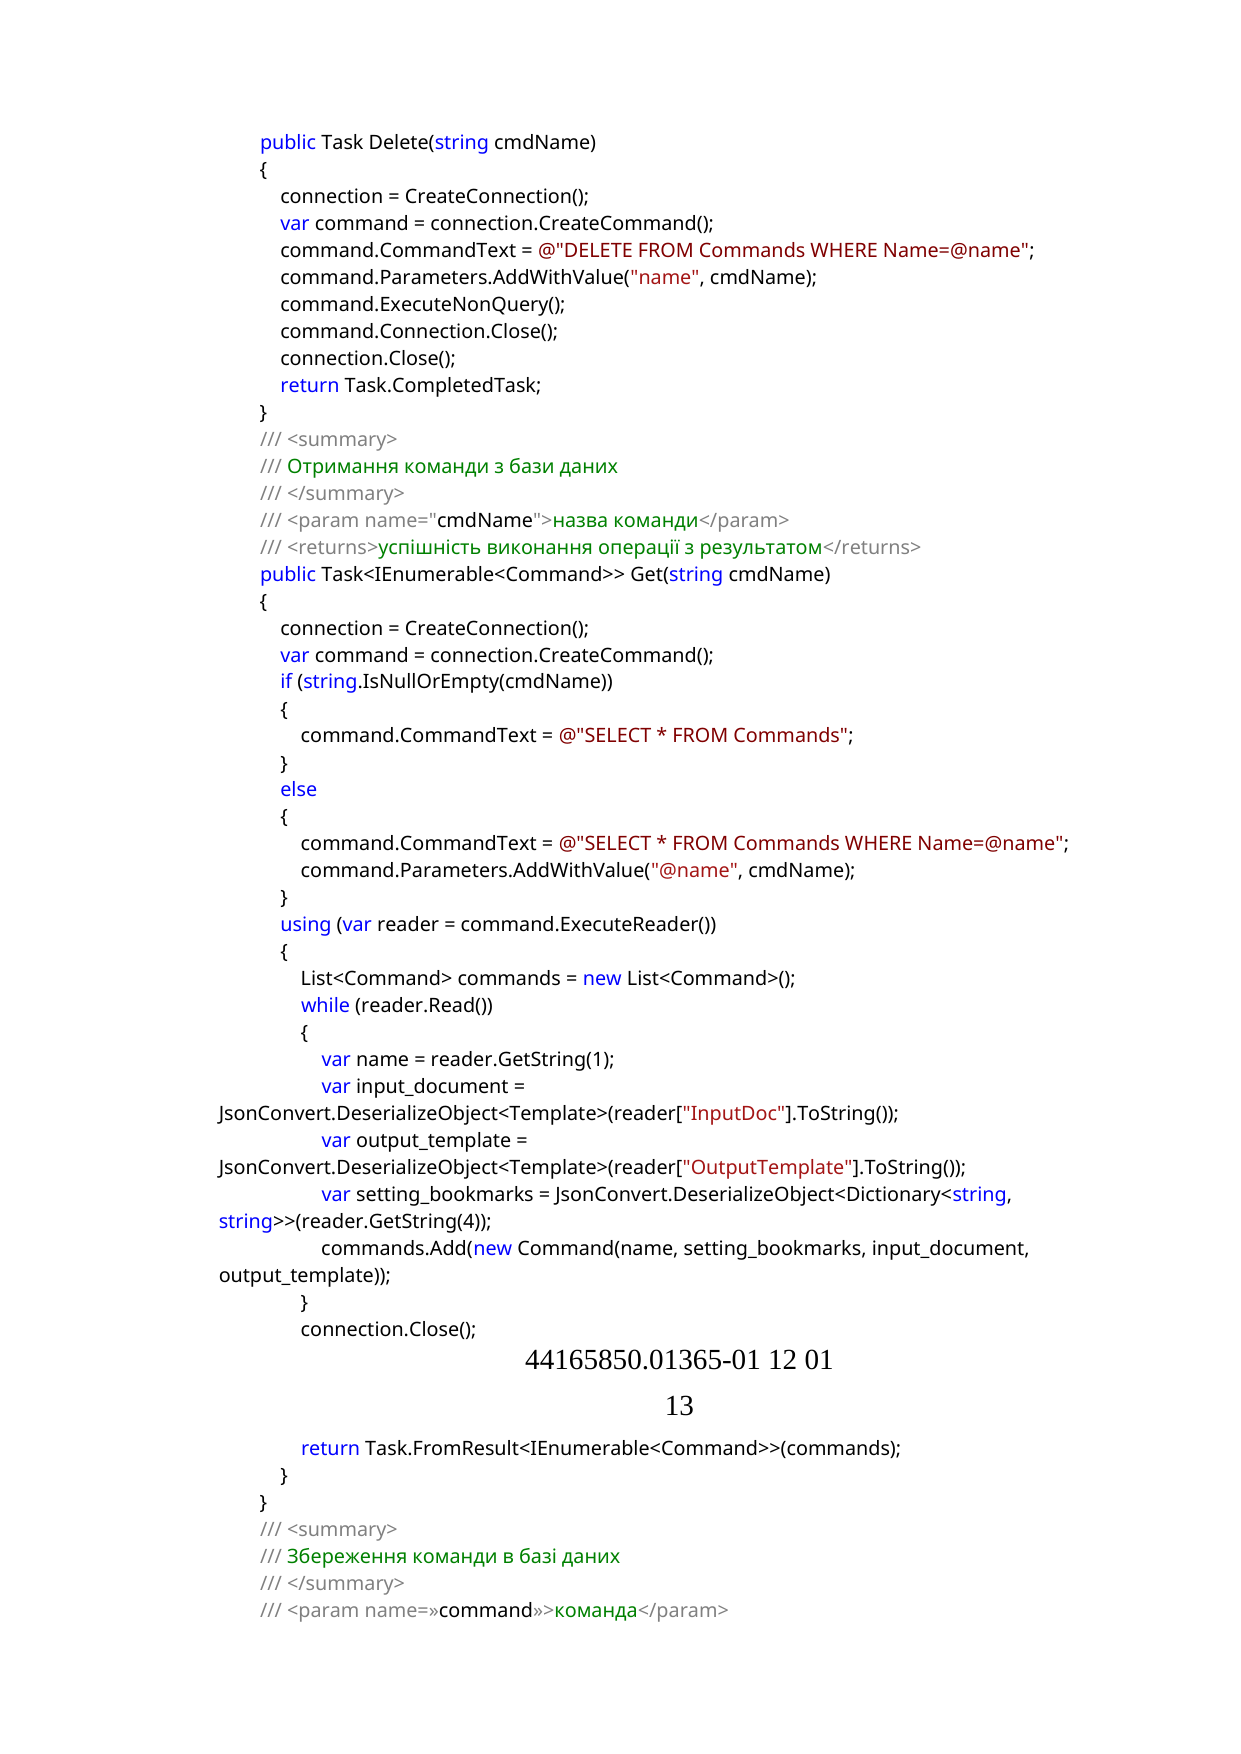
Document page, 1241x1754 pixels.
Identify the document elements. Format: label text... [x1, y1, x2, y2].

text command.Parameters.AddWithValue("name", cmdName); [218, 263, 1181, 290]
text { [218, 695, 1181, 722]
text List<Command> commands = new List<Command>(); [218, 964, 1181, 992]
text command.Parameters.AddWithValue("@name", cmdName); [218, 857, 1181, 884]
text 13 [177, 1388, 1181, 1422]
text var command = connection.CreateCommand(); [218, 641, 1181, 668]
text var name = reader.GetString(1); [218, 1046, 1181, 1072]
text } [218, 1461, 1181, 1488]
text public Task Delete(string cmdName) [218, 128, 1181, 155]
text command.CommandText = @"DELETE FROM Commands WHERE Name=@name"; [218, 236, 1181, 263]
text if (string.IsNullOrEmpty(cmdName)) [218, 668, 1181, 695]
text } [218, 749, 1181, 776]
text var setting_bookmarks = JsonConvert.DeserializeObject<Dictionary<string, string>>(reader.GetString(4)); [218, 1180, 1181, 1234]
text } [218, 398, 1181, 425]
text var command = connection.CreateCommand(); [218, 209, 1181, 236]
text /// <param name="cmdName">назва команди</param> [218, 506, 1181, 533]
text connection.Close(); [218, 344, 1181, 371]
text } [218, 1488, 1181, 1515]
text /// <param name=»command»>команда</param> [218, 1596, 1181, 1623]
text while (reader.Read()) [218, 992, 1181, 1018]
text /// <returns>успішність виконання операції з результатом</returns> [218, 533, 1181, 560]
text using (var reader = command.ExecuteReader()) [218, 911, 1181, 938]
text var input_document = JsonConvert.DeserializeObject<Template>(reader["InputDoc"].ToString()); [218, 1072, 1181, 1126]
text connection = CreateConnection(); [218, 182, 1181, 209]
text /// Збереження команди в базі даних [218, 1542, 1181, 1569]
text return Task.FromResult<IEnumerable<Command>>(commands); [218, 1434, 1181, 1461]
text command.CommandText = @"SELECT * FROM Commands"; [218, 722, 1181, 749]
text } [218, 1288, 1181, 1315]
text /// </summary> [218, 1569, 1181, 1596]
text { [218, 1018, 1181, 1046]
text public Task<IEnumerable<Command>> Get(string cmdName) [218, 560, 1181, 587]
text { [218, 938, 1181, 964]
text command.ExecuteNonQuery(); [218, 290, 1181, 317]
text command.CommandText = @"SELECT * FROM Commands WHERE Name=@name"; [218, 830, 1181, 857]
text connection.Close(); [218, 1315, 1181, 1342]
text { [218, 803, 1181, 830]
text 44165850.01365-01 12 01 [177, 1342, 1181, 1376]
text /// <summary> [218, 425, 1181, 452]
text { [218, 155, 1181, 182]
text connection = CreateConnection(); [218, 614, 1181, 641]
text /// </summary> [218, 479, 1181, 506]
text var output_template = JsonConvert.DeserializeObject<Template>(reader["OutputTemplate"].ToString()); [218, 1126, 1181, 1180]
text /// <summary> [218, 1515, 1181, 1542]
text } [218, 884, 1181, 911]
text { [218, 587, 1181, 614]
text else [218, 776, 1181, 803]
text command.Connection.Close(); [218, 317, 1181, 344]
text return Task.CompletedTask; [218, 371, 1181, 398]
text /// Отримання команди з бази даних [218, 452, 1181, 479]
text commands.Add(new Command(name, setting_bookmarks, input_document, output_template)); [218, 1234, 1181, 1288]
